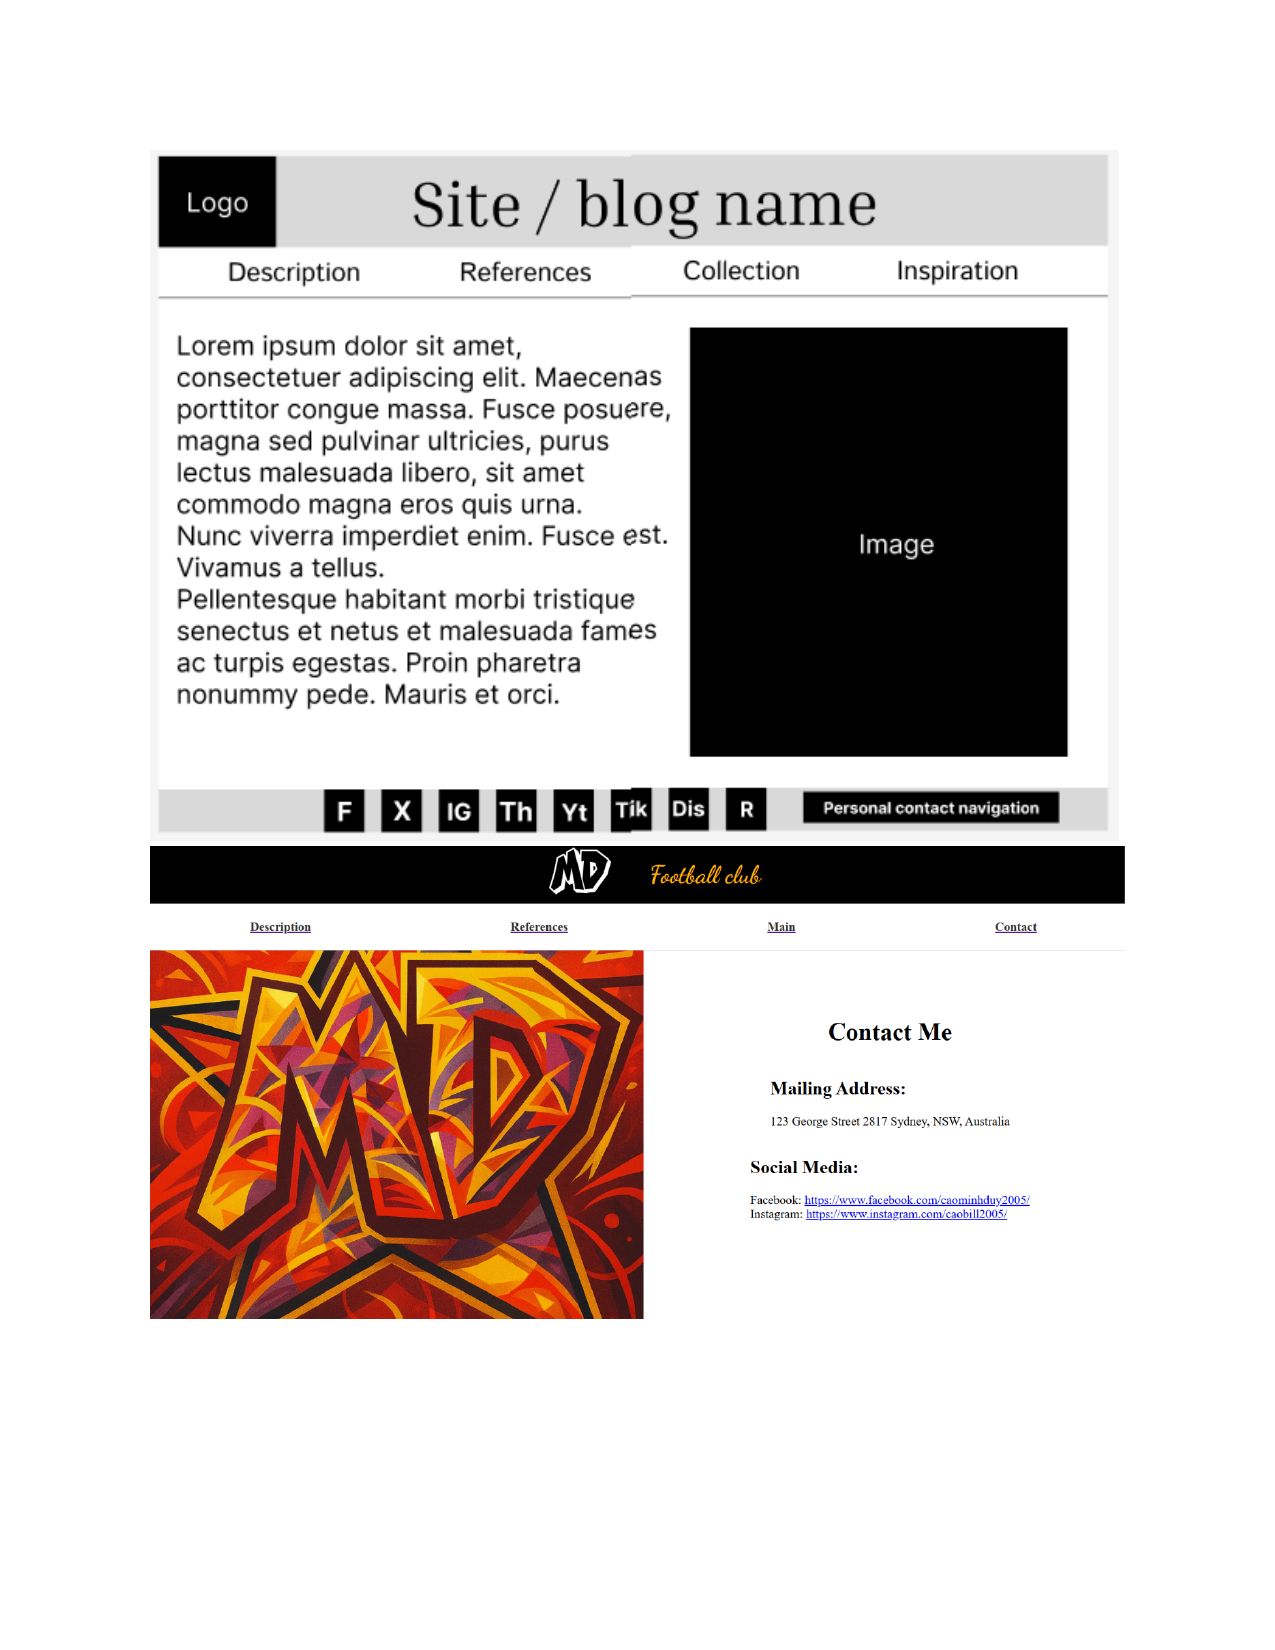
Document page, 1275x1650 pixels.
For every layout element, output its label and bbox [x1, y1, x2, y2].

picture [150, 846, 1125, 1319]
picture [150, 150, 1119, 841]
